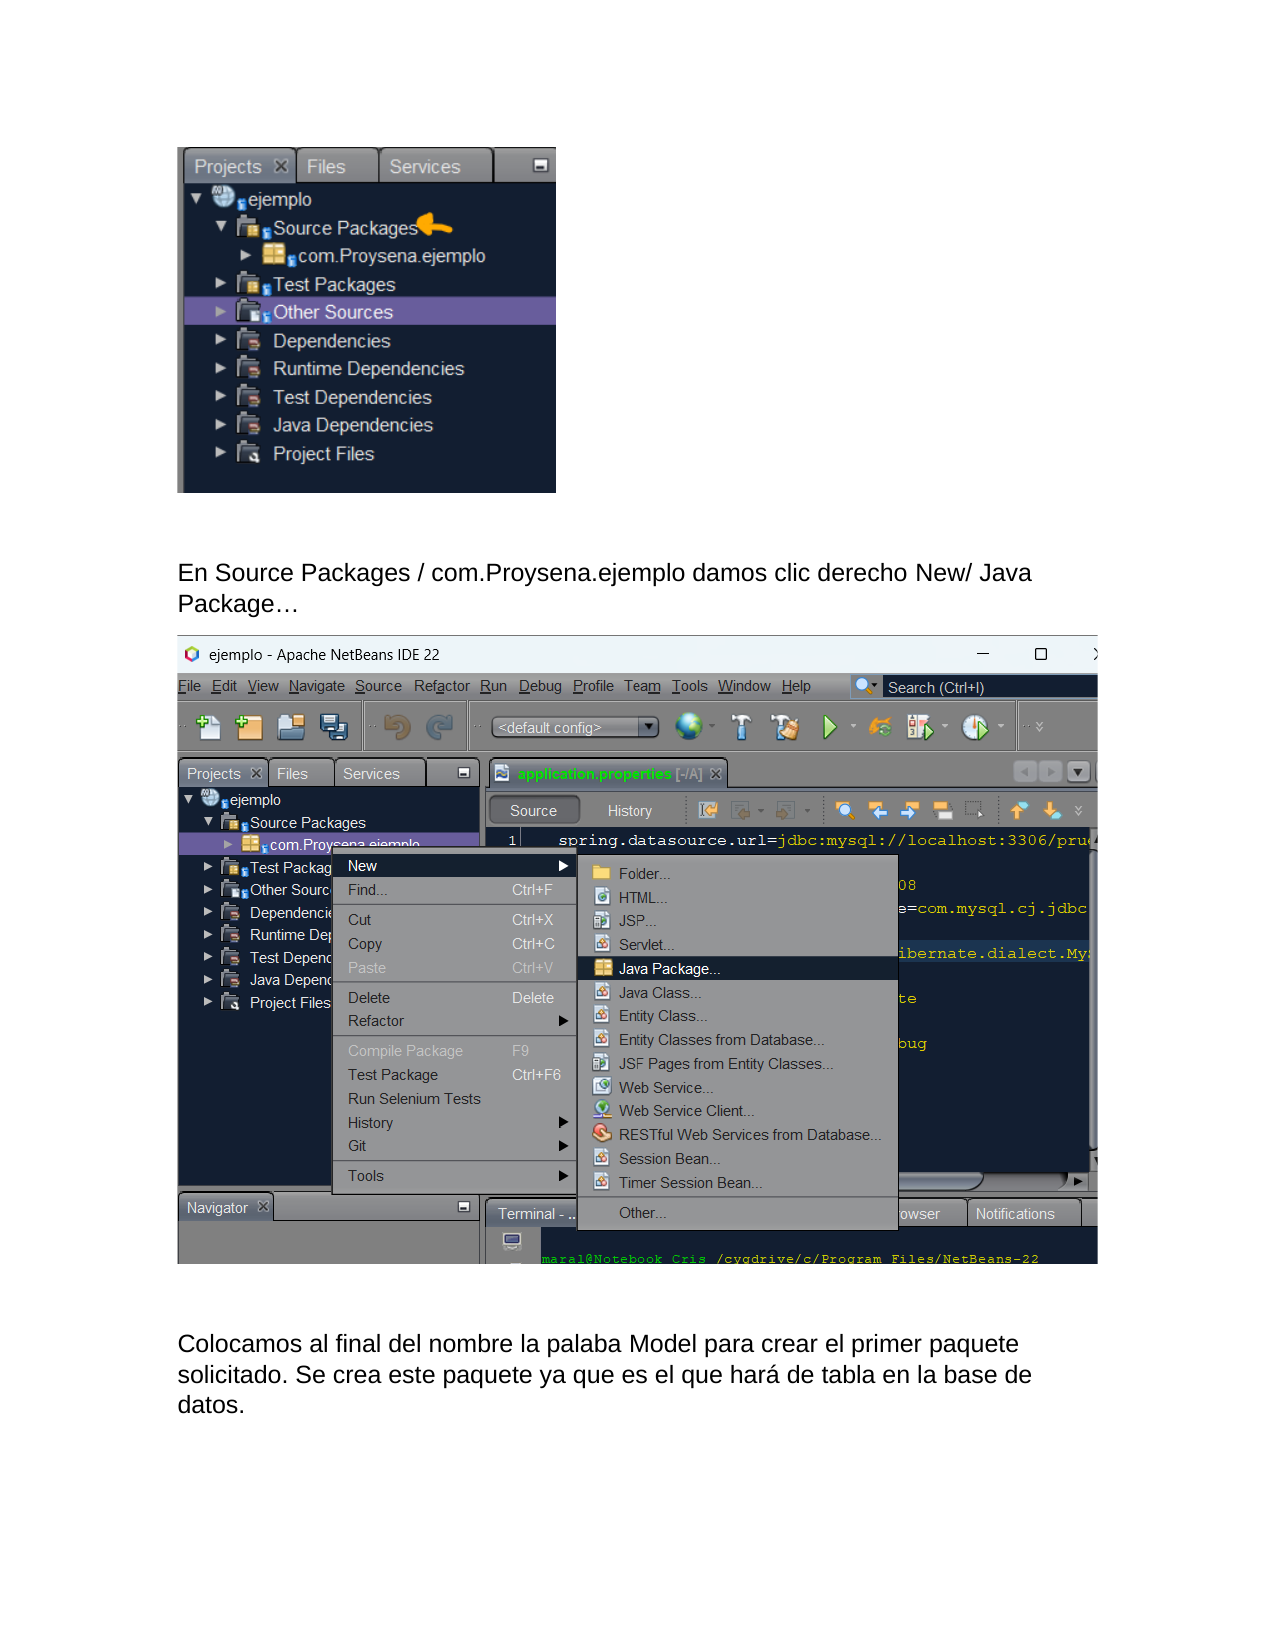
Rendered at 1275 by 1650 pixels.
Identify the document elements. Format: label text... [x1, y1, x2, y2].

picture [177, 147, 556, 493]
text Colocamos al final del nombre la palaba Model para crear el primer paquete solicitado. Se crea este paquete ya que es el que hará de tabla en la base de datos. [177, 1329, 1098, 1419]
text En Source Packages / com.Proysena.ejemplo damos clic derecho New/ Java Package… [177, 558, 1098, 617]
picture [177, 635, 1098, 1264]
